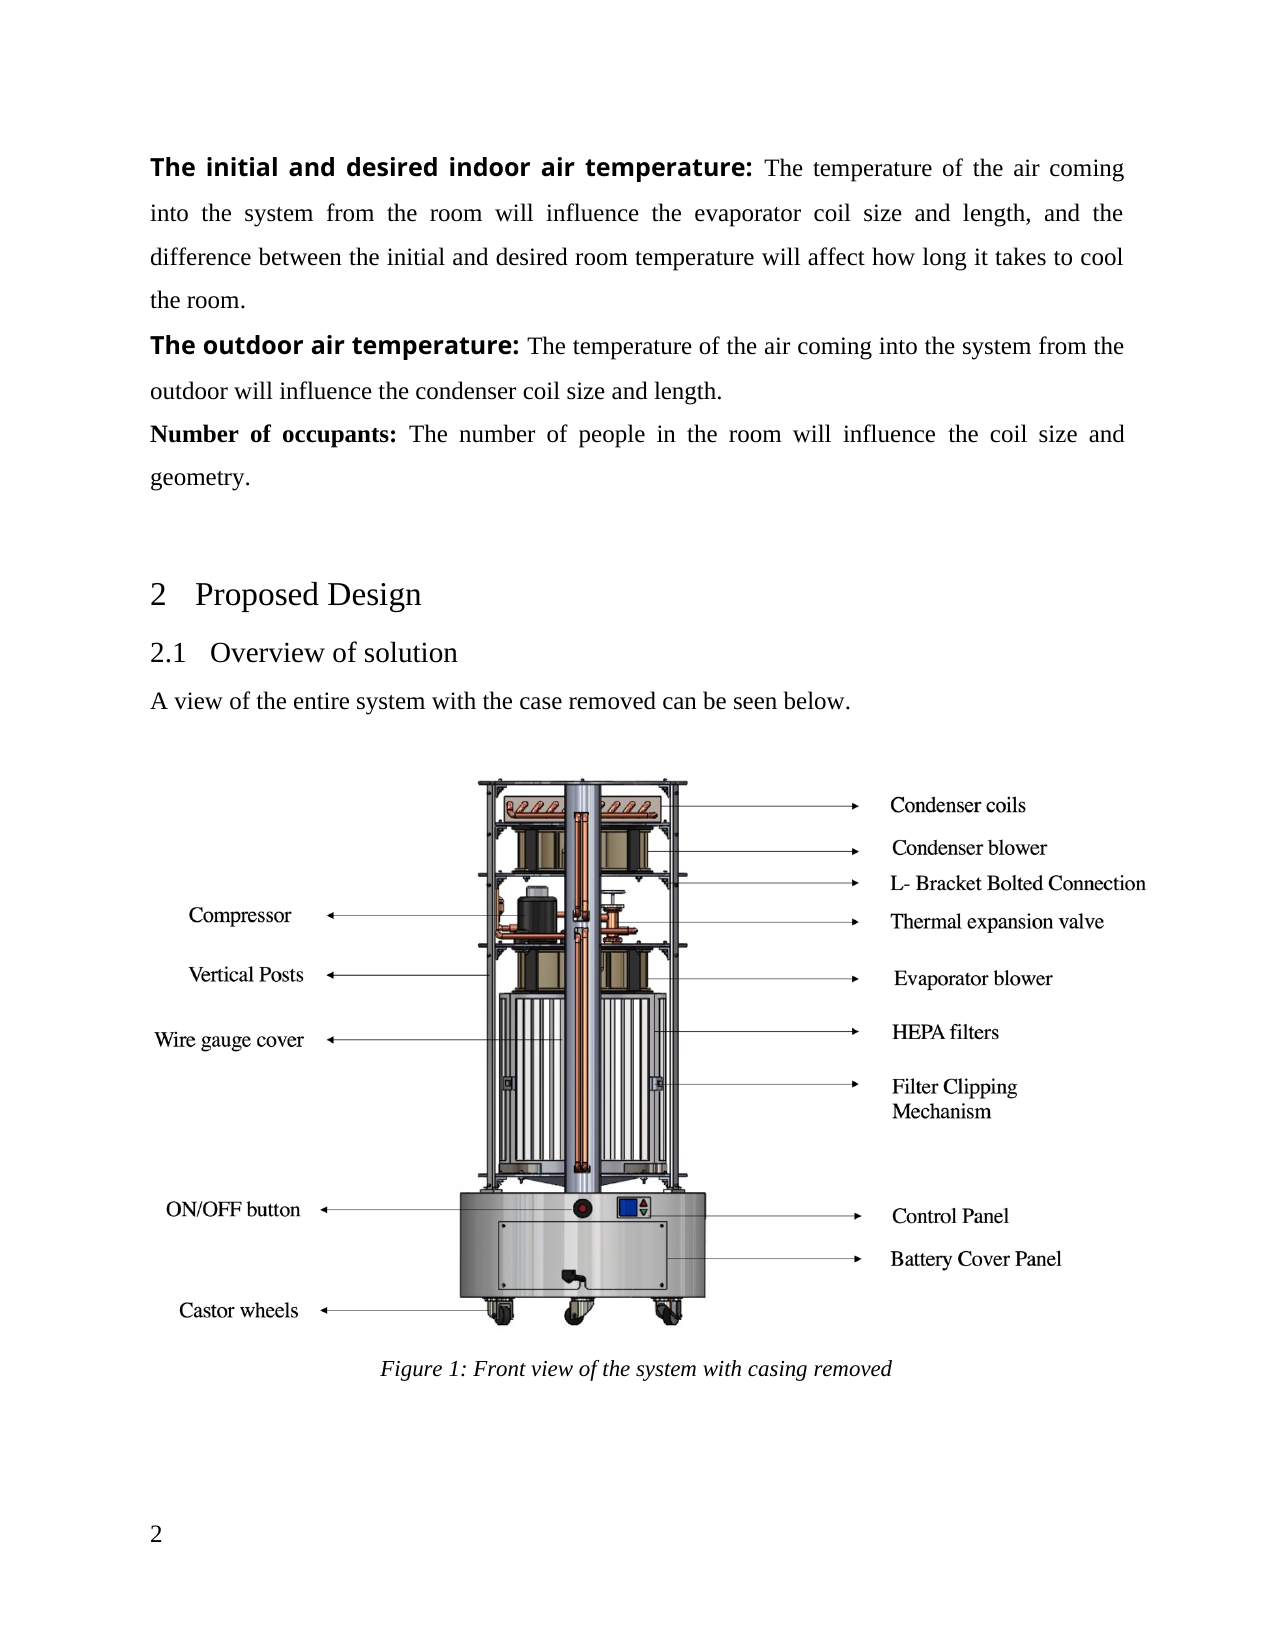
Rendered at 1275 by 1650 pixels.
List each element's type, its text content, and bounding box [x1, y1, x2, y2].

text A view of the entire system with the case removed can be seen below. [150, 686, 1125, 714]
subtitle Overview of solution [150, 635, 1125, 669]
picture [150, 772, 1148, 1341]
text The initial and desired indoor air temperature: The temperature of the air coming into the system from the room will influence the evaporator coil size and length, and the difference between the initial and desired room temperature will affect how long it takes to cool the room. [150, 150, 1125, 313]
text Number of occupants: The number of people in the room will influence the coil size and geometry. [150, 419, 1125, 491]
subtitle Proposed Design [150, 574, 1125, 612]
text The outdoor air temperature: The temperature of the air coming into the system from the outdoor will influence the condenser coil size and length. [150, 328, 1125, 405]
